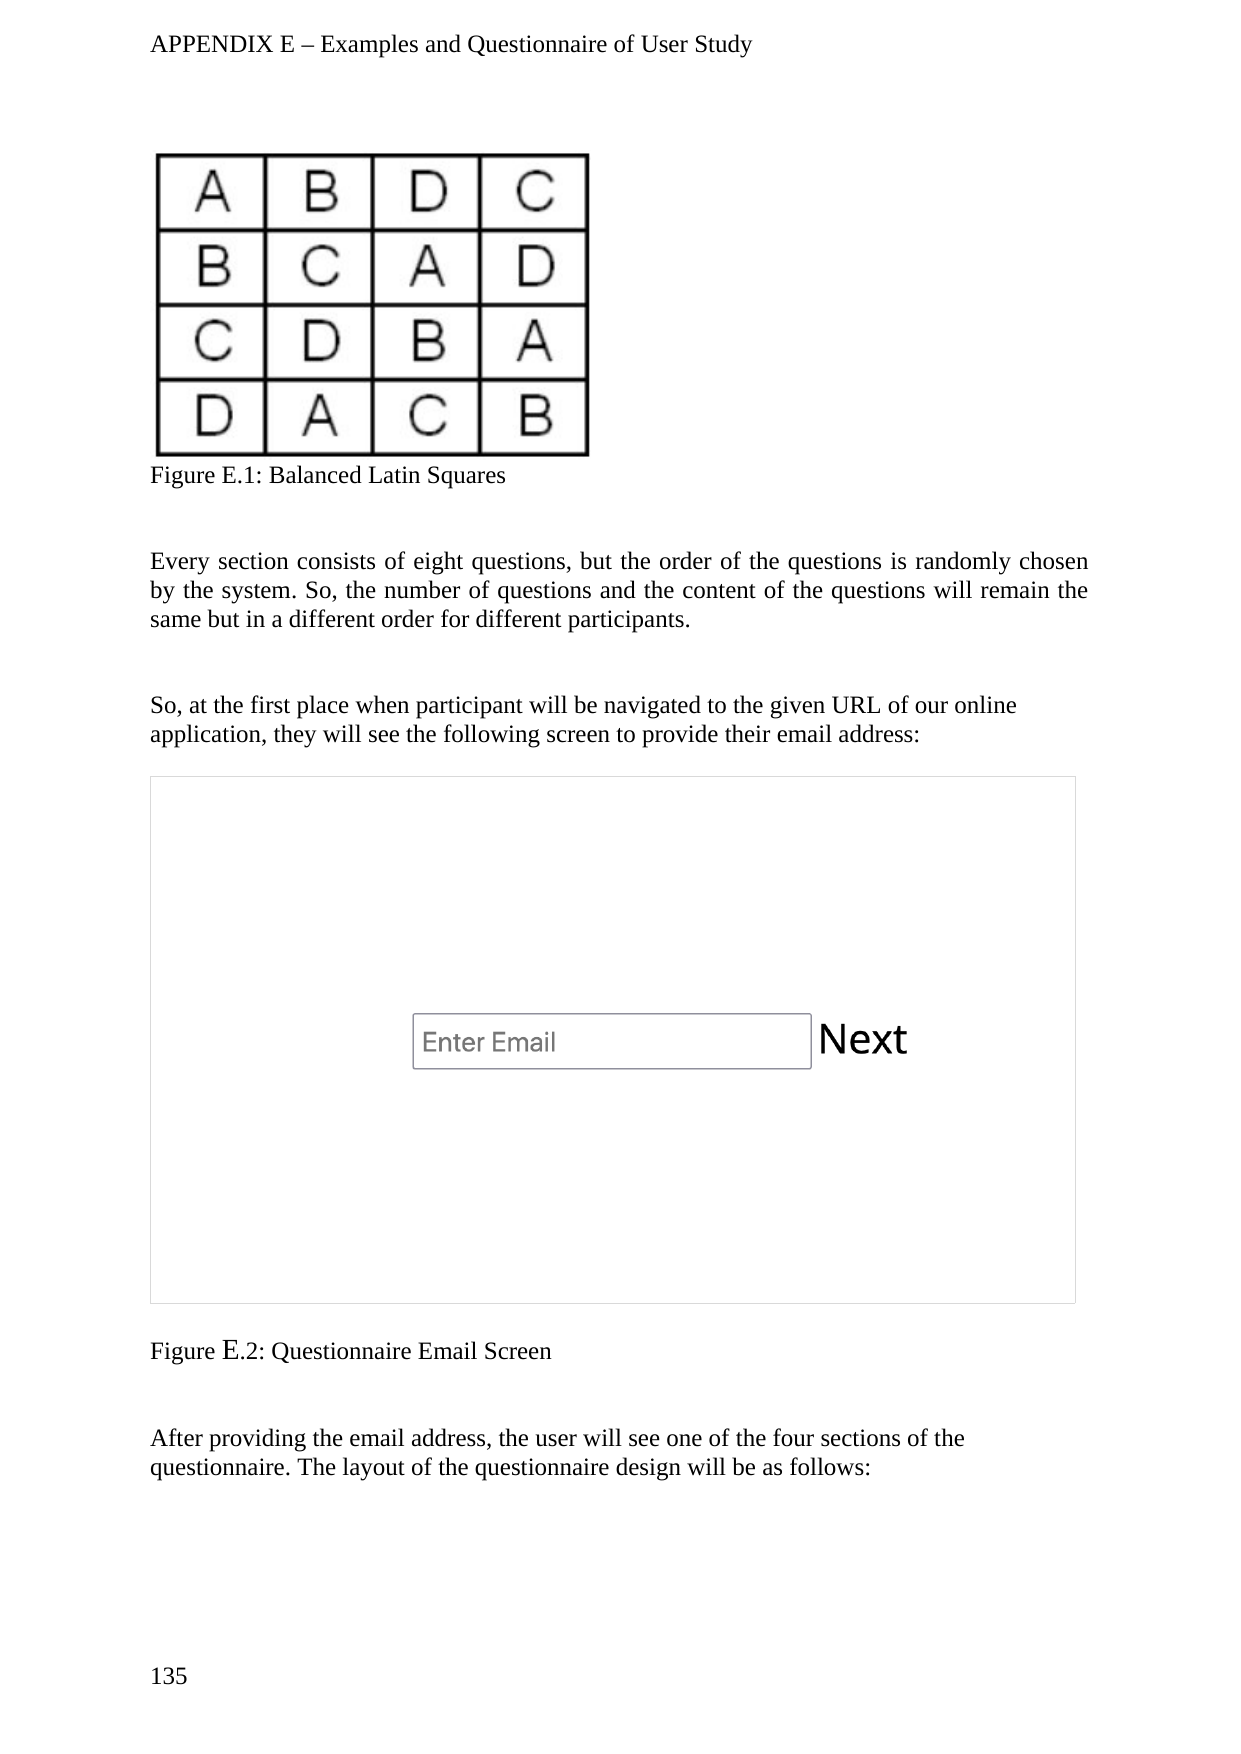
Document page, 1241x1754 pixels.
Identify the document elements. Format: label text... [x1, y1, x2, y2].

text So, at the first place when participant will be navigated to the given URL of our online application, they will see the following screen to provide their email address: [150, 690, 1090, 747]
picture [150, 150, 591, 460]
text After providing the email address, the user will see one of the four sections of the questionnaire. The layout of the questionnaire design will be as follows: [150, 1423, 1090, 1481]
text Every section consists of eight questions, but the order of the questions is randomly chosen by the system. So, the number of questions and the content of the questions will remain the same but in a different order for different participants. [150, 546, 1090, 632]
picture [151, 777, 1075, 1303]
text Figure E.1: Balanced Latin Squares [150, 460, 1090, 489]
text Figure E.2: Questionnaire Email Screen [150, 1303, 1090, 1366]
